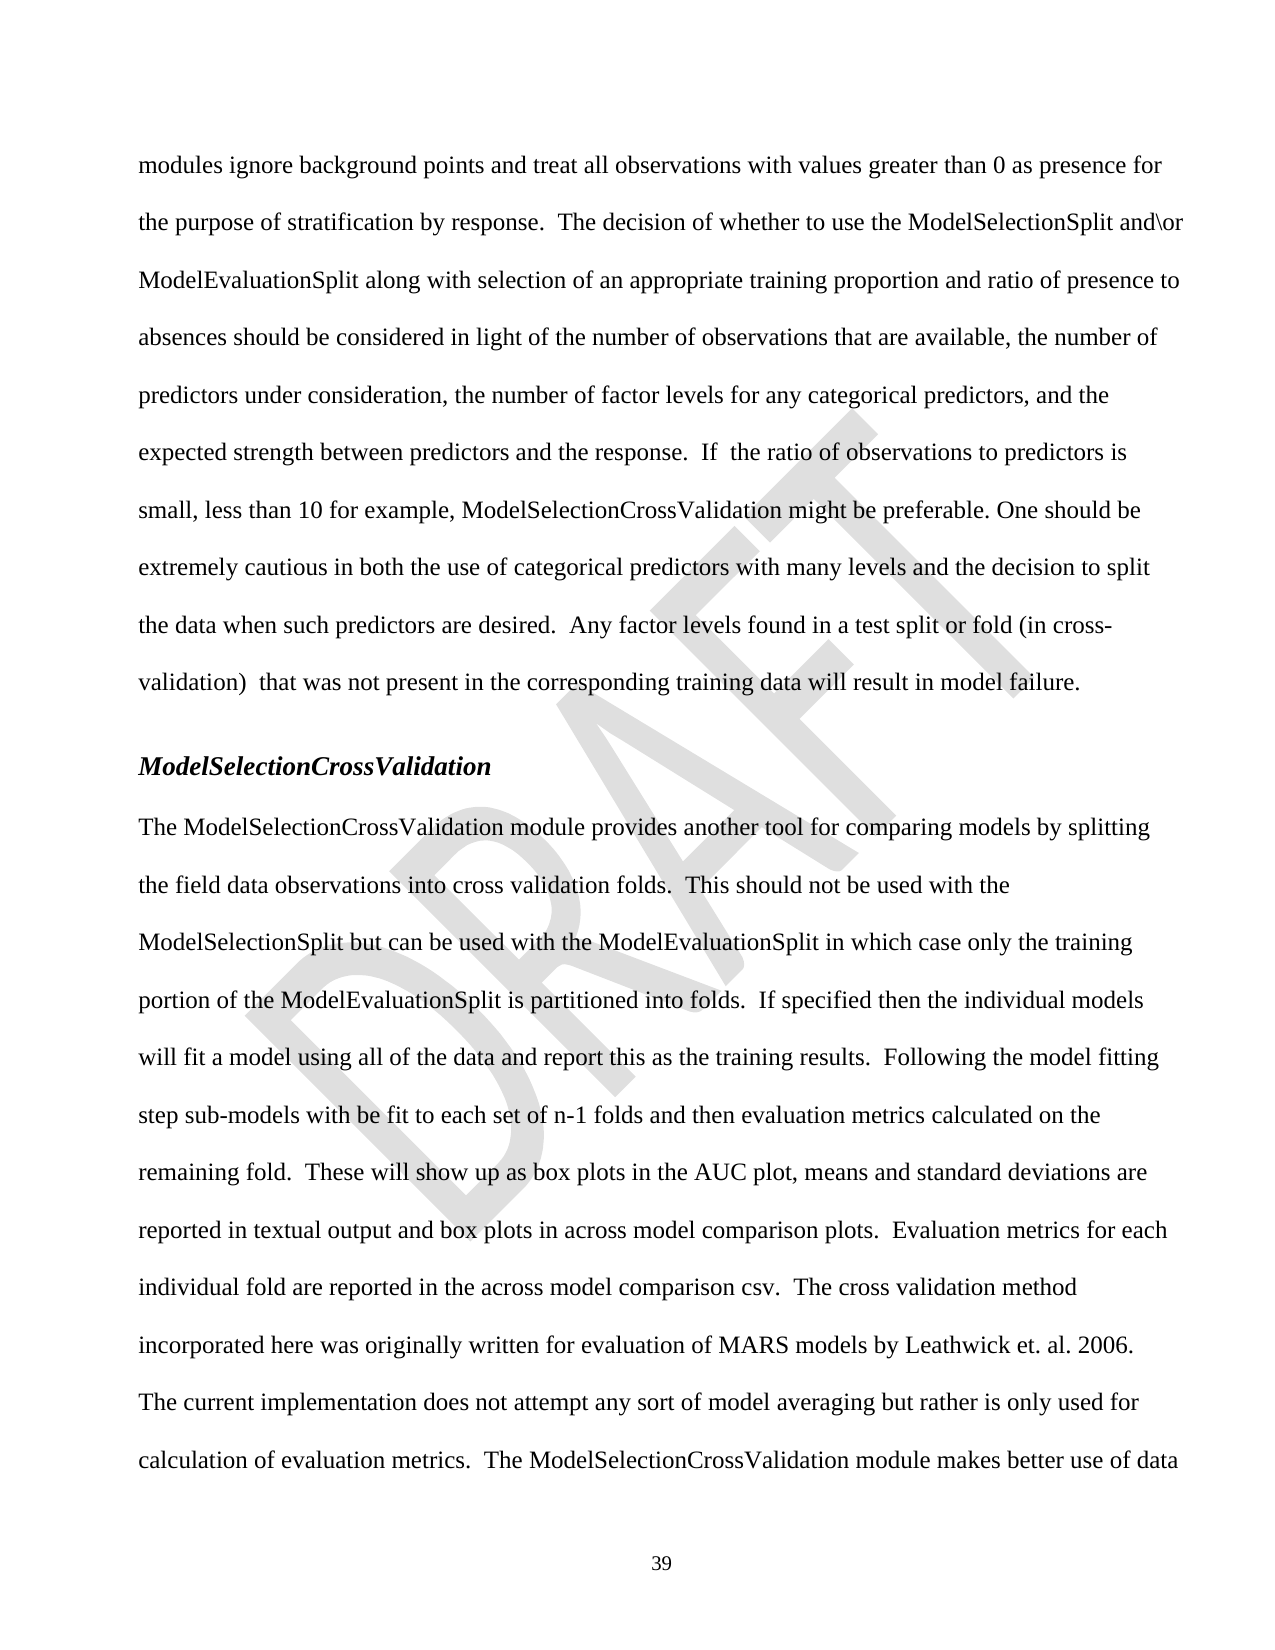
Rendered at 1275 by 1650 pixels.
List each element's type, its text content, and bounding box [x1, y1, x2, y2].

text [138, 812, 1185, 1473]
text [138, 150, 1185, 696]
subtitle ModelSelectionCrossValidation [138, 750, 1185, 781]
